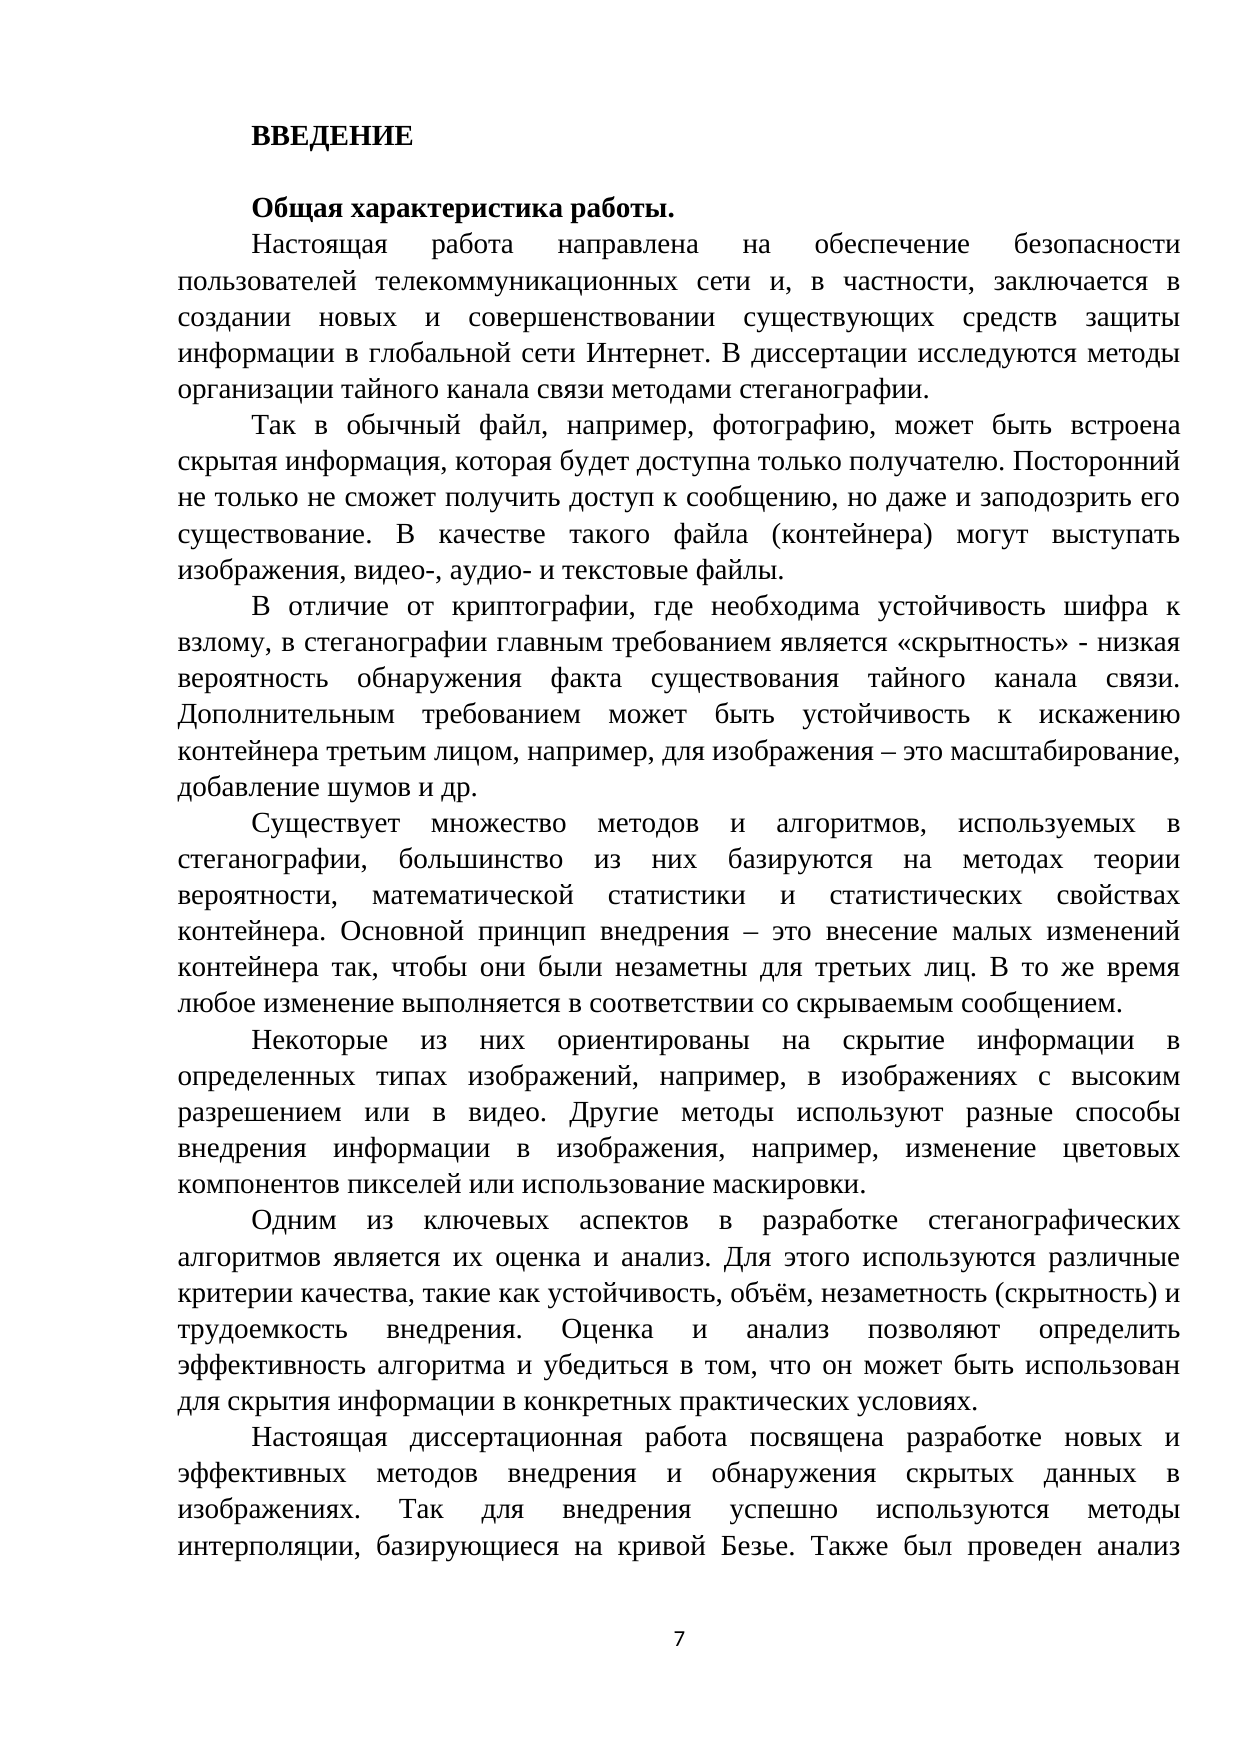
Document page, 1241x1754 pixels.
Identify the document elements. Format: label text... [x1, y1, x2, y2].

text Настоящая работа направлена на обеспечение безопасности пользователей телекоммуникационных сети и, в частности, заключается в создании новых и совершенствовании существующих средств защиты информации в глобальной сети Интернет. В диссертации исследуются методы организации тайного канала связи методами стеганографии. [177, 227, 1181, 405]
text Существует множество методов и алгоритмов, используемых в стеганографии, большинство из них базируются на методах теории вероятности, математической статистики и статистических свойствах контейнера. Основной принцип внедрения – это внесение малых изменений контейнера так, чтобы они были незаметны для третьих лиц. В то же время любое изменение выполняется в соответствии со скрываемым сообщением. [177, 805, 1181, 1019]
text Общая характеристика работы. [177, 190, 1181, 224]
text Так в обычный файл, например, фотографию, может быть встроена скрытая информация, которая будет доступна только получателю. Посторонний не только не сможет получить доступ к сообщению, но даже и заподозрить его существование. В качестве такого файла (контейнера) могут выступать изображения, видео-, аудио- и текстовые файлы. [177, 407, 1181, 585]
text Одним из ключевых аспектов в разработке стеганографических алгоритмов является их оценка и анализ. Для этого используются различные критерии качества, такие как устойчивость, объём, незаметность (скрытность) и трудоемкость внедрения. Оценка и анализ позволяют определить эффективность алгоритма и убедиться в том, что он может быть использован для скрытия информации в конкретных практических условиях. [177, 1202, 1181, 1417]
subtitle ВВЕДЕНИЕ [177, 118, 1181, 152]
text Некоторые из них ориентированы на скрытие информации в определенных типах изображений, например, в изображениях с высоким разрешением или в видео. Другие методы используют разные способы внедрения информации в изображения, например, изменение цветовых компонентов пикселей или использование маскировки. [177, 1022, 1181, 1200]
text В отличие от криптографии, где необходима устойчивость шифра к взлому, в стеганографии главным требованием является «скрытность» - низкая вероятность обнаружения факта существования тайного канала связи. Дополнительным требованием может быть устойчивость к искажению контейнера третьим лицом, например, для изображения – это масштабирование, добавление шумов и др. [177, 588, 1181, 802]
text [177, 1419, 1181, 1561]
